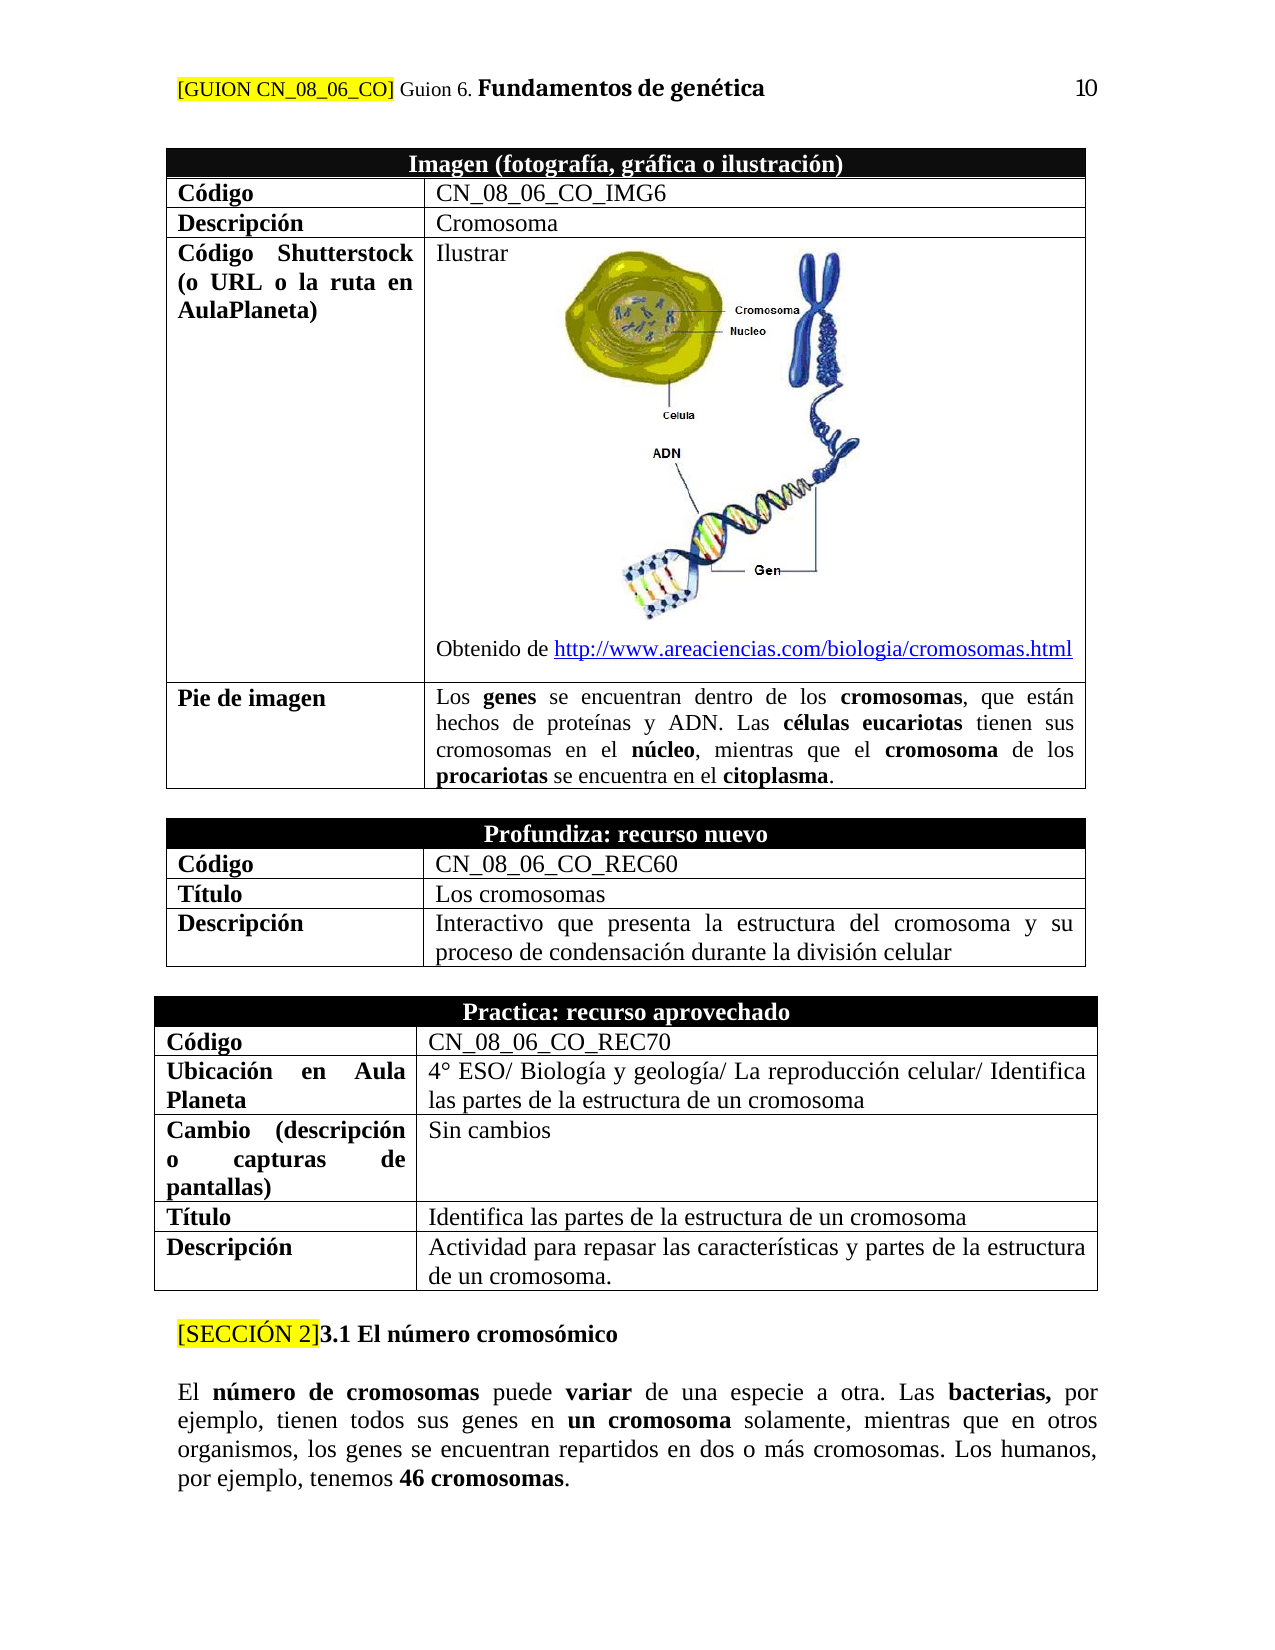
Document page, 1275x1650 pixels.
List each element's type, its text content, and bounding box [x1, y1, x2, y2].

table_cell CN_08_06_CO_IMG6 [425, 179, 1085, 207]
table_cell Descripción [155, 1232, 416, 1289]
text El número de cromosomas puede variar de una especie a otra. Las bacterias, por ejemplo, tienen todos sus genes en un cromosoma solamente, mientras que en otros organismos, los genes se encuentran repartidos en dos o más cromosomas. Los humanos, por ejemplo, tenemos 46 cromosomas. [177, 1377, 1098, 1492]
table_cell Actividad para repasar las características y partes de la estructura de un cromosoma. [417, 1232, 1097, 1289]
table_cell Ubicación en Aula Planeta [155, 1056, 416, 1114]
table_cell Cambio (descripción o capturas de pantallas) [155, 1115, 416, 1201]
table_cell Cromosoma [425, 208, 1085, 237]
table_cell Descripción [167, 909, 423, 966]
table_cell Ilustrar Obtenido de http://www.areaciencias.com/biologia/cromosomas.html [425, 238, 1085, 682]
table_cell Identifica las partes de la estructura de un cromosoma [417, 1202, 1097, 1231]
table_cell CN_08_06_CO_REC70 [417, 1027, 1097, 1055]
table_cell Código [155, 1027, 416, 1055]
table_cell Sin cambios [417, 1115, 1097, 1201]
table_cell Los genes se encuentran dentro de los cromosomas, que están hechos de proteínas y ADN. Las células eucariotas tienen sus cromosomas en el núcleo, mientras que el cromosoma de los procariotas se encuentra en el citoplasma. [425, 683, 1085, 788]
table_cell Título [167, 879, 423, 907]
table_header Practica: recurso aprovechado [155, 997, 1097, 1026]
table_cell Código Shutterstock (o URL o la ruta en AulaPlaneta) [167, 238, 424, 682]
table_cell CN_08_06_CO_REC60 [424, 849, 1085, 878]
table_header Imagen (fotografía, gráfica o ilustración) [167, 149, 1085, 177]
table_cell Título [155, 1202, 416, 1231]
table_cell Los cromosomas [424, 879, 1085, 907]
table_cell Descripción [167, 208, 424, 237]
table_header Profundiza: recurso nuevo [167, 819, 1085, 848]
text [SECCIÓN 2]3.1 El número cromosómico [319, 1319, 1098, 1348]
table_cell Interactivo que presenta la estructura del cromosoma y su proceso de condensación durante la división celular [424, 909, 1085, 966]
table_cell Código [167, 849, 423, 878]
table_cell Pie de imagen [167, 683, 424, 788]
table_cell Código [167, 179, 424, 207]
picture [553, 243, 890, 622]
table_cell 4° ESO/ Biología y geología/ La reproducción celular/ Identifica las partes de la estructura de un cromosoma [417, 1056, 1097, 1114]
